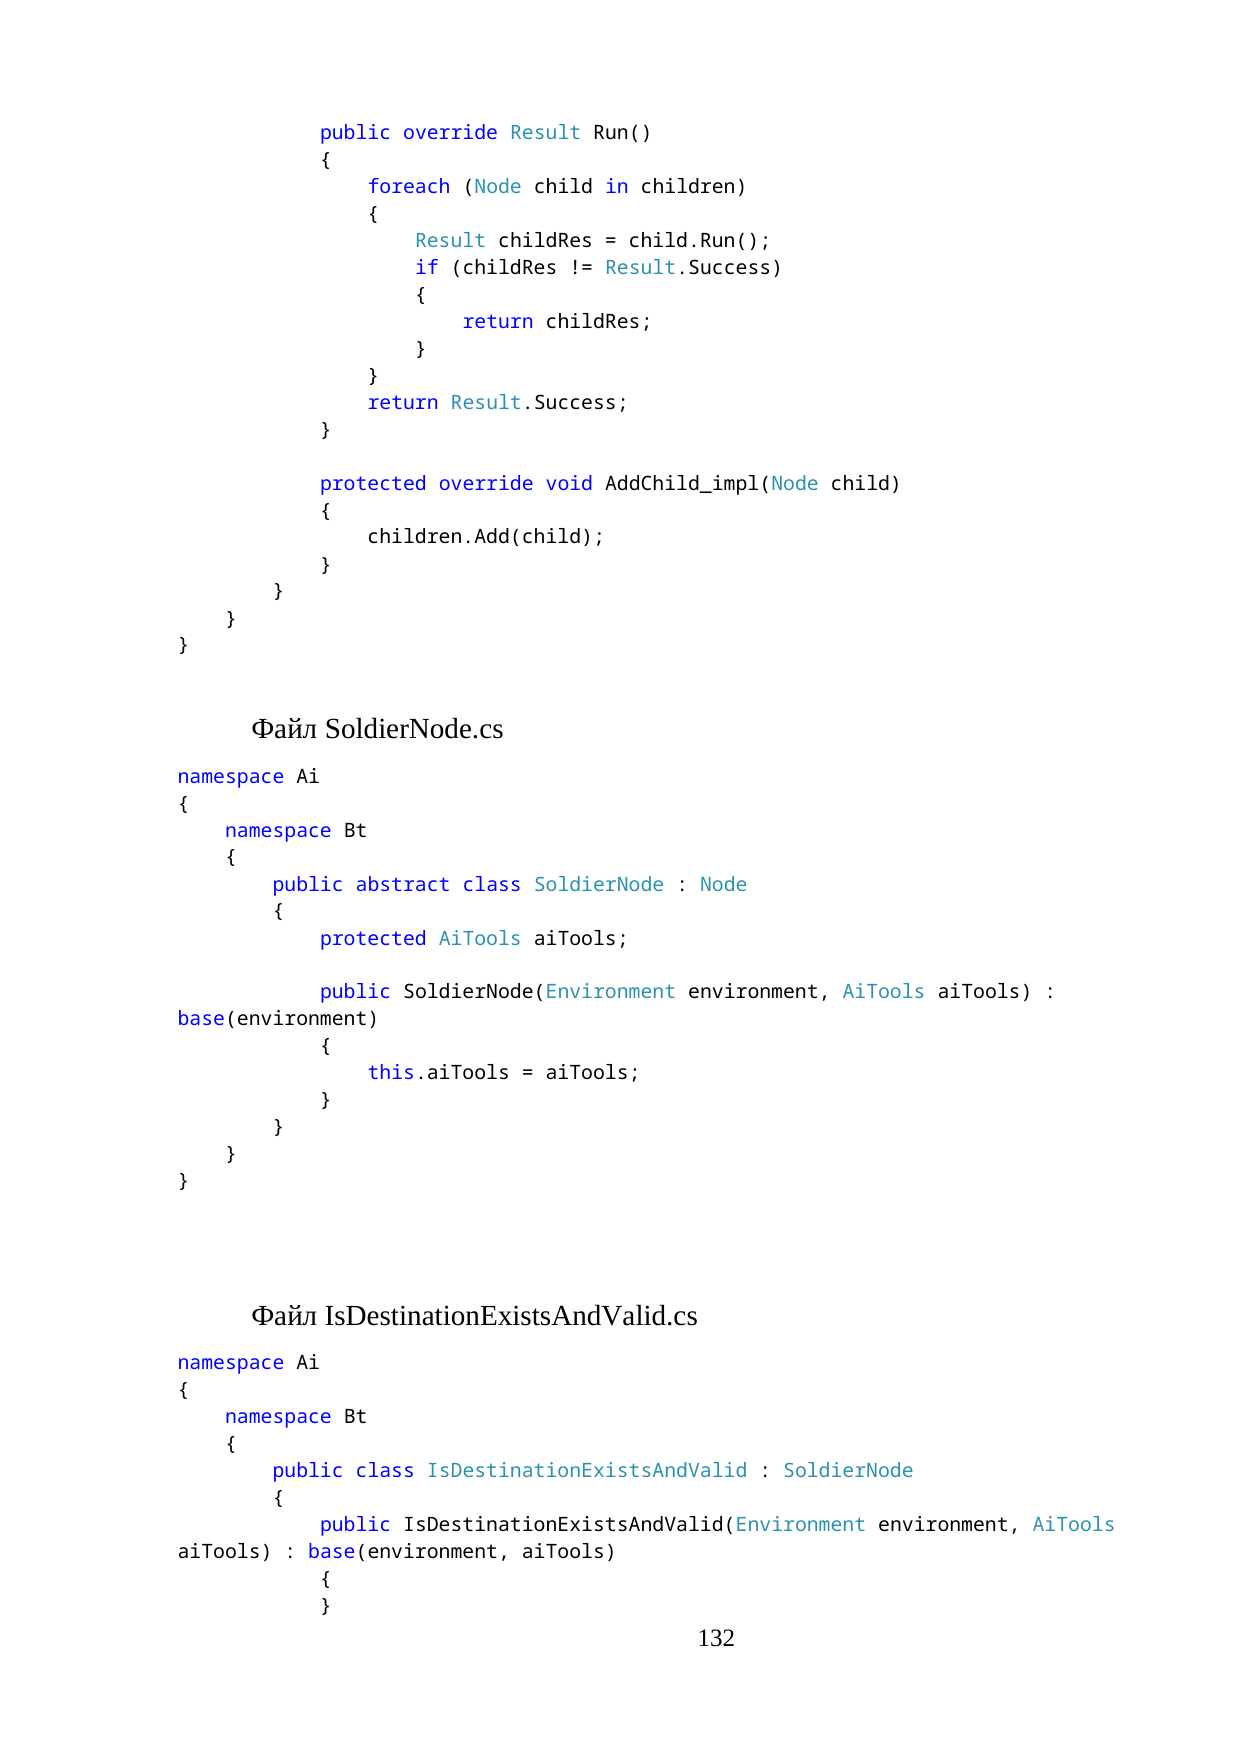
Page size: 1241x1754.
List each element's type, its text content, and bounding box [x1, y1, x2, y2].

text { [177, 1429, 1181, 1456]
text public abstract class SoldierNode : Node [177, 870, 1181, 897]
text return childRes; [177, 307, 1181, 334]
text { [177, 1375, 1181, 1402]
text namespace Ai [177, 1348, 1181, 1375]
text } [177, 631, 1181, 658]
text } [177, 361, 1181, 388]
text Result childRes = child.Run(); [177, 226, 1181, 253]
text Фaйл IsDestinationExistsAndValid.cs [177, 1298, 1181, 1331]
text } [177, 1139, 1181, 1167]
text public class IsDestinationExistsAndValid : SoldierNode [177, 1456, 1181, 1483]
text { [177, 280, 1181, 307]
text this.aiTools = aiTools; [177, 1059, 1181, 1086]
text { [177, 843, 1181, 870]
text public override Result Run() [177, 118, 1181, 145]
text if (childRes != Result.Success) [177, 253, 1181, 280]
text foreach (Node child in children) [177, 172, 1181, 199]
text } [177, 577, 1181, 604]
text } [177, 1113, 1181, 1139]
text } [177, 550, 1181, 577]
text namespace Bt [177, 816, 1181, 843]
text } [177, 1591, 1181, 1618]
text { [177, 199, 1181, 226]
text protected override void AddChild_impl(Node child) [177, 469, 1181, 496]
text { [177, 1483, 1181, 1510]
text return Result.Success; [177, 388, 1181, 415]
text } [177, 334, 1181, 361]
text children.Add(child); [177, 523, 1181, 550]
text namespace Ai [177, 762, 1181, 789]
text { [177, 1032, 1181, 1059]
text { [177, 145, 1181, 172]
text protected AiTools aiTools; [177, 924, 1181, 951]
text } [177, 415, 1181, 442]
text { [177, 1564, 1181, 1591]
text Файл SoldierNode.cs [177, 712, 1181, 745]
text namespace Bt [177, 1402, 1181, 1429]
text } [177, 1086, 1181, 1113]
text public SoldierNode(Environment environment, AiTools aiTools) : base(environment) [177, 978, 1181, 1032]
text } [177, 604, 1181, 631]
text } [177, 1167, 1181, 1193]
text public IsDestinationExistsAndValid(Environment environment, AiTools aiTools) : base(environment, aiTools) [177, 1510, 1181, 1564]
text { [177, 789, 1181, 816]
text { [177, 897, 1181, 924]
text { [177, 496, 1181, 523]
